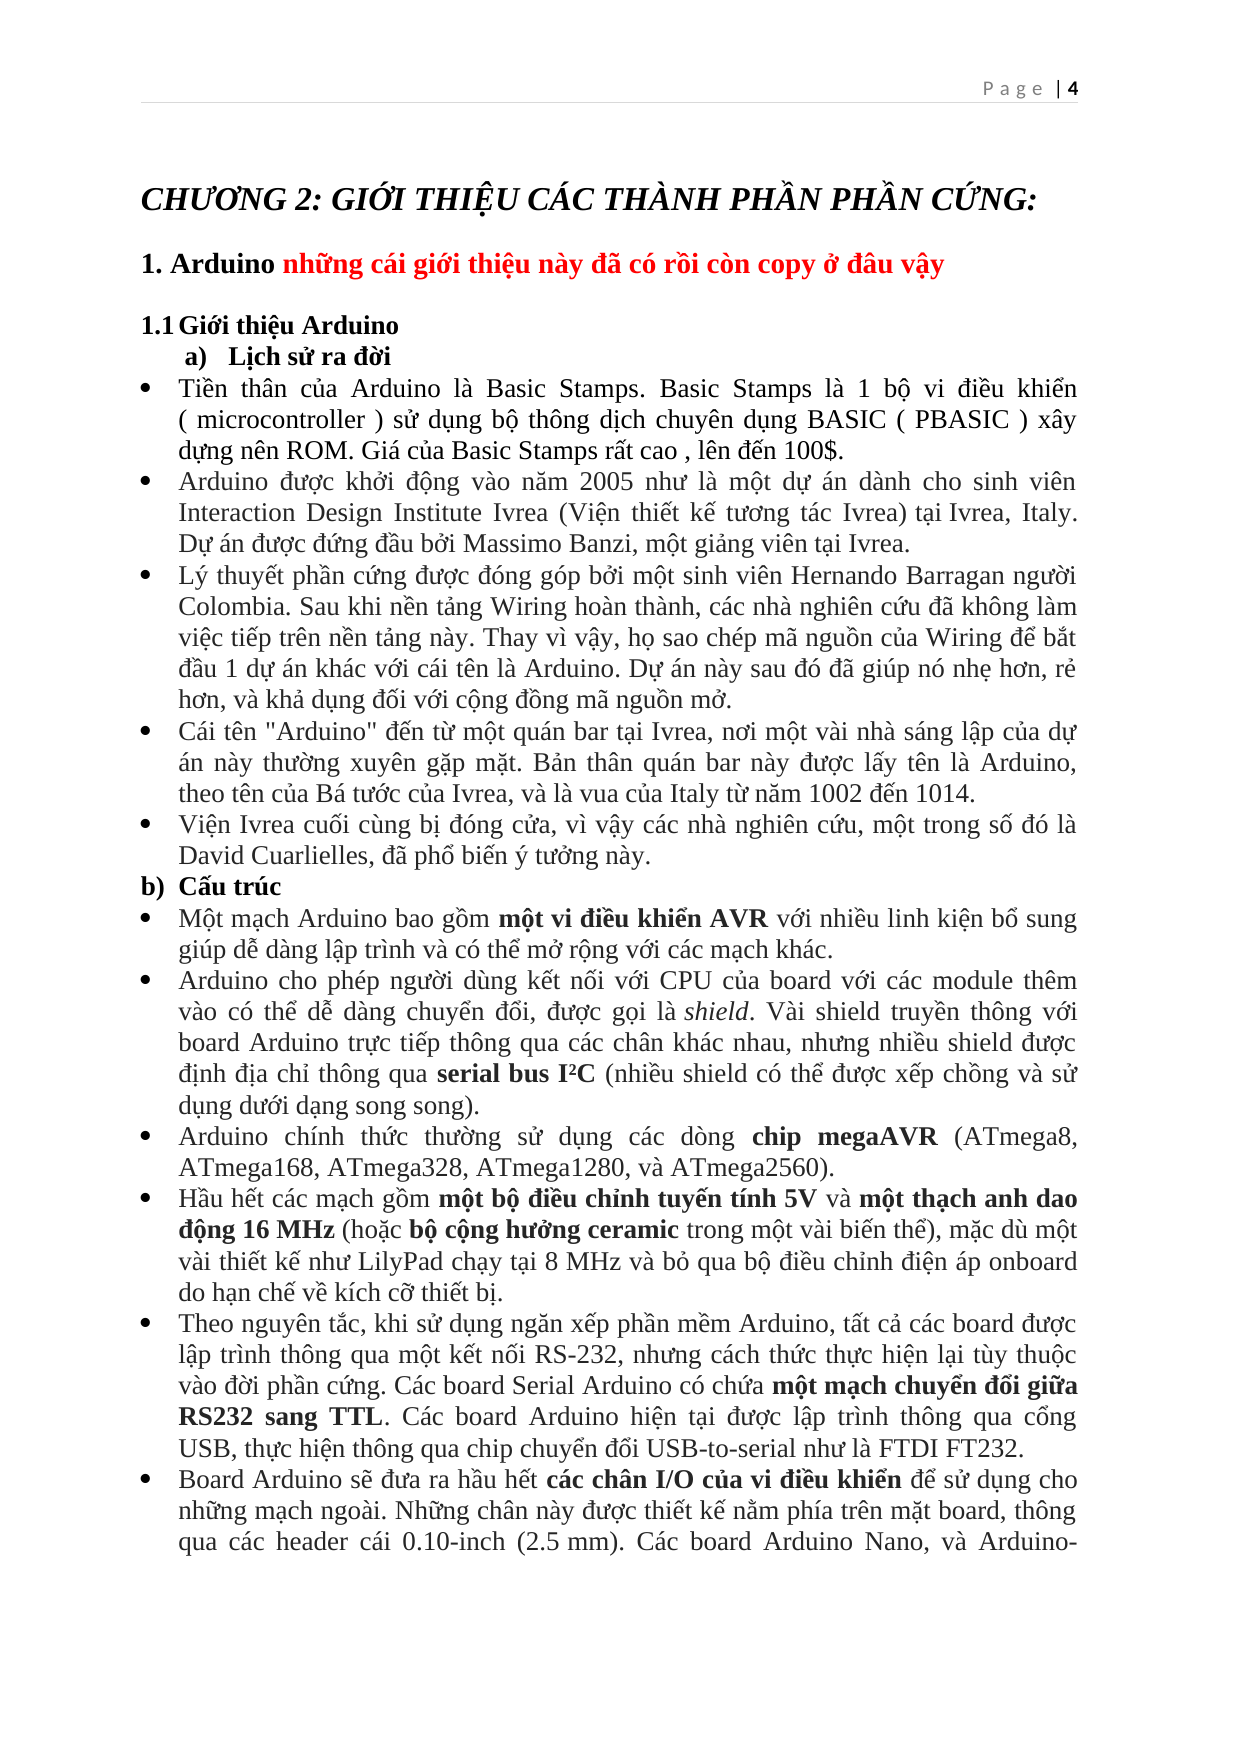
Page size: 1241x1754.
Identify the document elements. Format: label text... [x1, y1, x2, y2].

list Viện Ivrea cuối cùng bị đóng cửa, vì vậy các nhà nghiên cứu, một trong số đó là David Cuarlielles, đã phổ biến ý tưởng này. [141, 808, 1078, 871]
list Theo nguyên tắc, khi sử dụng ngăn xếp phần mềm Arduino, tất cả các board được lập trình thông qua một kết nối RS-232, nhưng cách thức thực hiện lại tùy thuộc vào đời phần cứng. Các board Serial Arduino có chứa một mạch chuyển đổi giữa RS232 sang TTL. Các board Arduino hiện tại được lập trình thông qua cổng USB, thực hiện thông qua chip chuyển đổi USB-to-serial như là FTDI FT232. [141, 1307, 1078, 1463]
list Hầu hết các mạch gồm một bộ điều chỉnh tuyến tính 5V và một thạch anh dao động 16 MHz (hoặc bộ cộng hưởng ceramic trong một vài biến thể), mặc dù một vài thiết kế như LilyPad chạy tại 8 MHz và bỏ qua bộ điều chỉnh điện áp onboard do hạn chế về kích cỡ thiết bị. [141, 1182, 1078, 1307]
list Arduino cho phép người dùng kết nối với CPU của board với các module thêm vào có thể dễ dàng chuyển đổi, được gọi là shield. Vài shield truyền thông với board Arduino trực tiếp thông qua các chân khác nhau, nhưng nhiều shield được định địa chỉ thông qua serial bus I²C (nhiều shield có thể được xếp chồng và sử dụng dưới dạng song song). [141, 964, 1078, 1120]
subtitle CHƯƠNG 2: GIỚI THIỆU CÁC THÀNH PHẦN PHẦN CỨNG: [141, 179, 1078, 217]
subtitle Arduino những cái giới thiệu này đã có rồi còn copy ở đâu vậy [141, 247, 1078, 280]
list Lịch sử ra đời [184, 341, 1078, 372]
list Arduino được khởi động vào năm 2005 như là một dự án dành cho sinh viên Interaction Design Institute Ivrea (Viện thiết kế tương tác Ivrea) tại Ivrea, Italy. Dự án được đứng đầu bởi Massimo Banzi, một giảng viên tại Ivrea. [141, 465, 1078, 559]
list Một mạch Arduino bao gồm một vi điều khiển AVR với nhiều linh kiện bổ sung giúp dễ dàng lập trình và có thể mở rộng với các mạch khác. [141, 902, 1078, 964]
list Tiền thân của Arduino là Basic Stamps. Basic Stamps là 1 bộ vi điều khiển ( microcontroller ) sử dụng bộ thông dịch chuyên dụng BASIC ( PBASIC ) xây dựng nên ROM. Giá của Basic Stamps rất cao , lên đến 100$. [141, 372, 1078, 465]
list Cấu trúc [141, 871, 1078, 902]
list Lý thuyết phần cứng được đóng góp bởi một sinh viên Hernando Barragan người Colombia. Sau khi nền tảng Wiring hoàn thành, các nhà nghiên cứu đã không làm việc tiếp trên nền tảng này. Thay vì vậy, họ sao chép mã nguồn của Wiring để bắt đầu 1 dự án khác với cái tên là Arduino. Dự án này sau đó đã giúp nó nhẹ hơn, rẻ hơn, và khả dụng đối với cộng đồng mã nguồn mở. [141, 559, 1078, 714]
list Giới thiệu Arduino [141, 309, 1078, 341]
list Cái tên "Arduino" đến từ một quán bar tại Ivrea, nơi một vài nhà sáng lập của dự án này thường xuyên gặp mặt. Bản thân quán bar này được lấy tên là Arduino, theo tên của Bá tước của Ivrea, và là vua của Italy từ năm 1002 đến 1014. [141, 714, 1078, 808]
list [141, 1463, 1078, 1556]
list Arduino chính thức thường sử dụng các dòng chip megaAVR (ATmega8, ATmega168, ATmega328, ATmega1280, và ATmega2560). [141, 1120, 1078, 1182]
